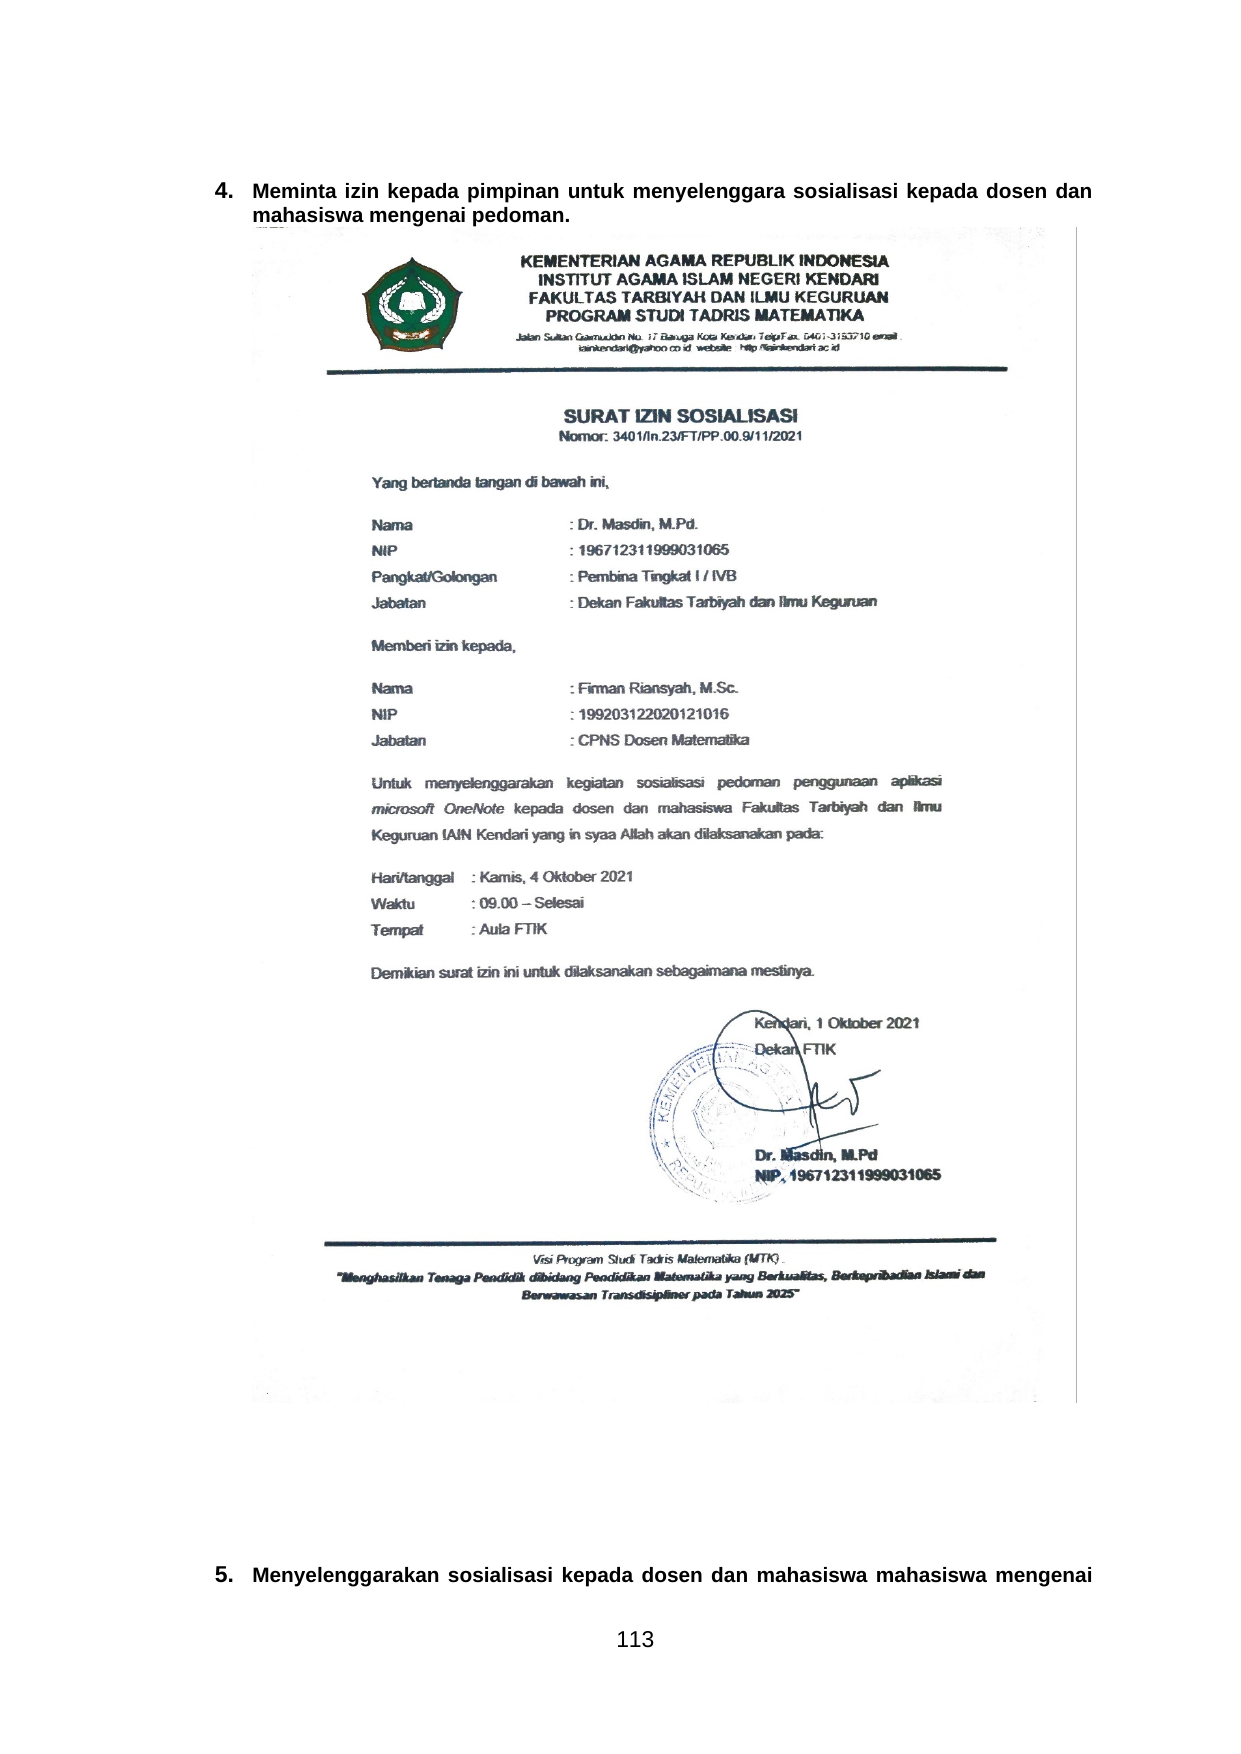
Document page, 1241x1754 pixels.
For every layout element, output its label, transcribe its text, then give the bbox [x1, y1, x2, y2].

list Meminta izin kepada pimpinan untuk menyelenggara sosialisasi kepada dosen dan mahasiswa mengenai pedoman. [214, 177, 1093, 227]
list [214, 1561, 1093, 1587]
picture [252, 227, 1077, 1403]
